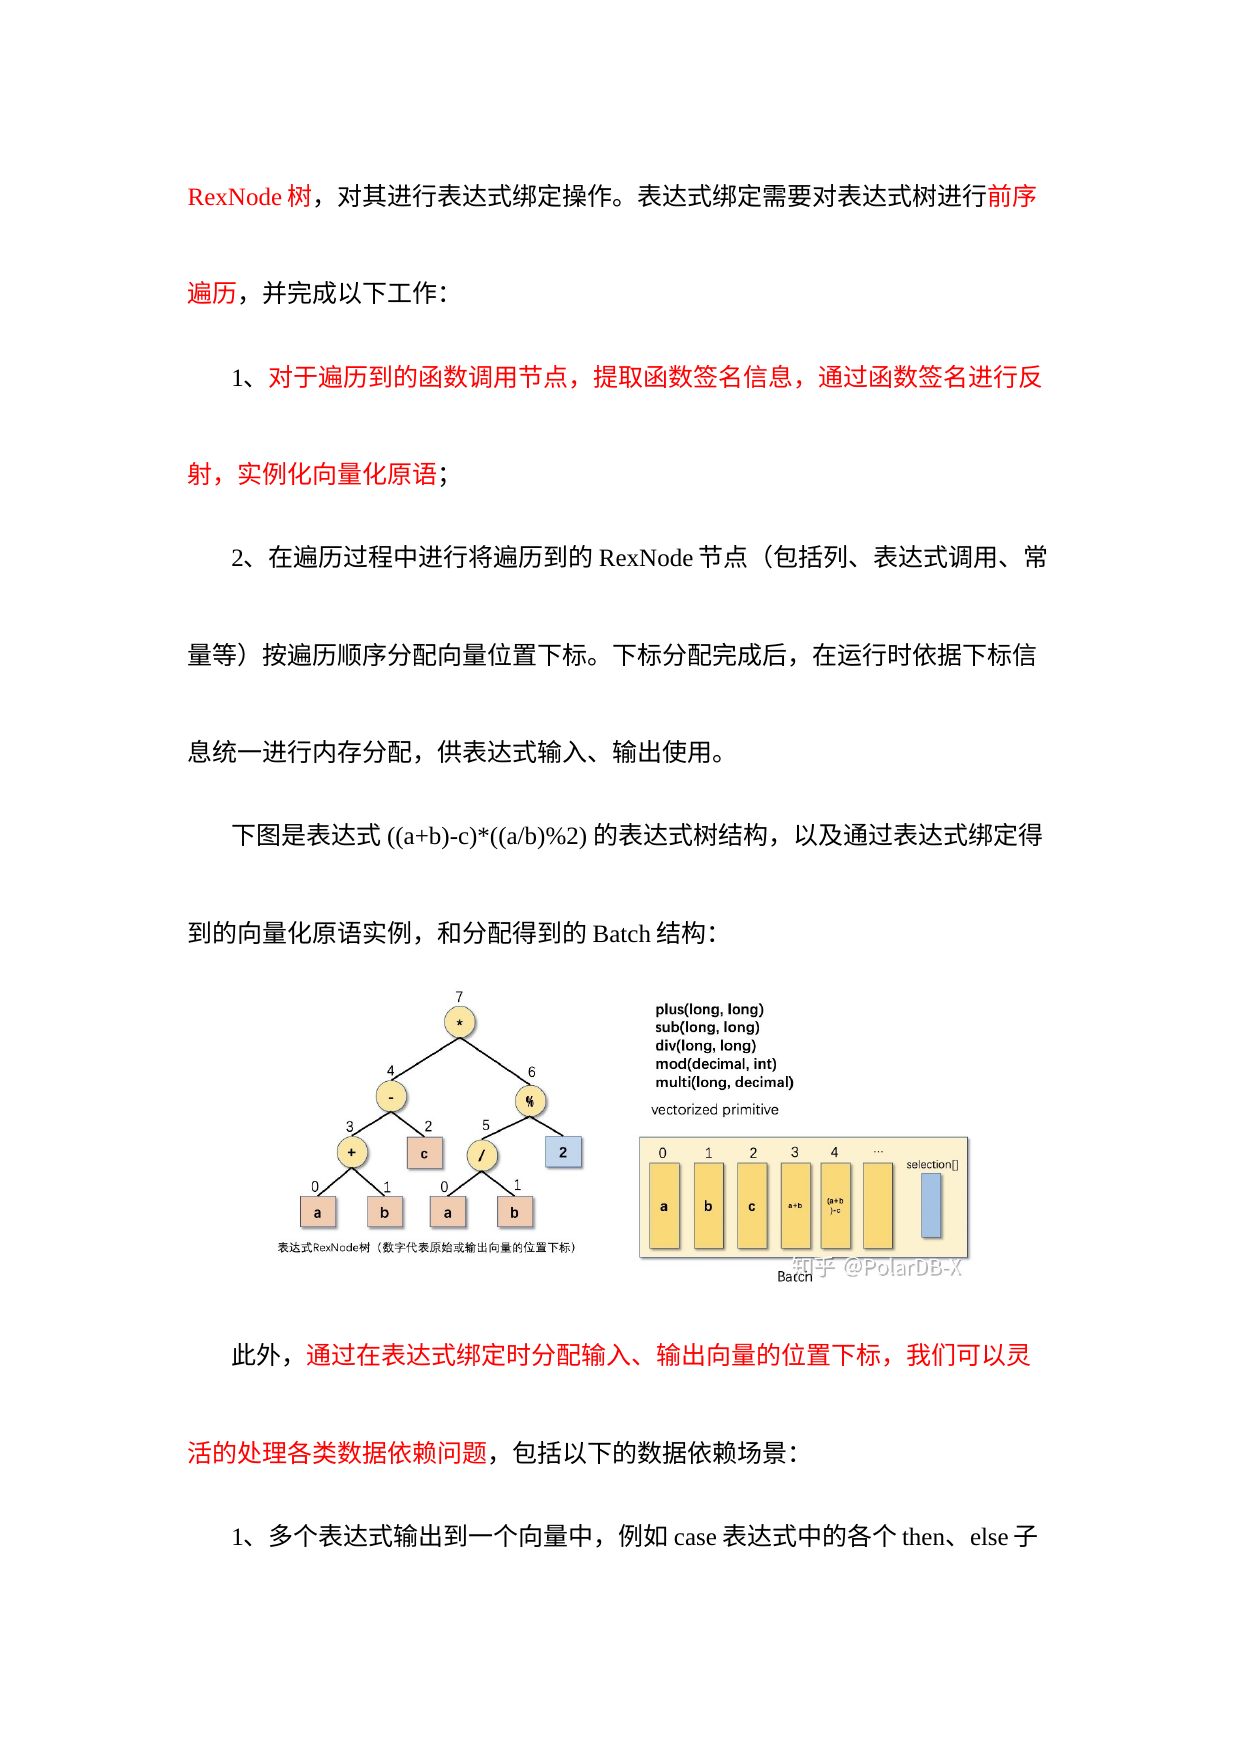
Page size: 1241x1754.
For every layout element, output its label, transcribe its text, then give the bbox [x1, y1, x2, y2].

text 此外，通过在表达式绑定时分配输入、输出向量的位置下标，我们可以灵活的处理各类数据依赖问题，包括以下的数据依赖场景： [187, 1321, 1053, 1484]
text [187, 1502, 1053, 1567]
text 2、在遍历过程中进行将遍历到的RexNode节点（包括列、表达式调用、常量等）按遍历顺序分配向量位置下标。下标分配完成后，在运行时依据下标信息统一进行内存分配，供表达式输入、输出使用。 [187, 523, 1053, 783]
text 1、对于遍历到的函数调用节点，提取函数签名信息，通过函数签名进行反射，实例化向量化原语； [187, 343, 1053, 505]
picture [261, 982, 979, 1296]
text 下图是表达式 ((a+b)-c)*((a/b)%2) 的表达式树结构，以及通过表达式绑定得到的向量化原语实例，和分配得到的Batch结构： [187, 801, 1053, 964]
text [187, 162, 1053, 324]
